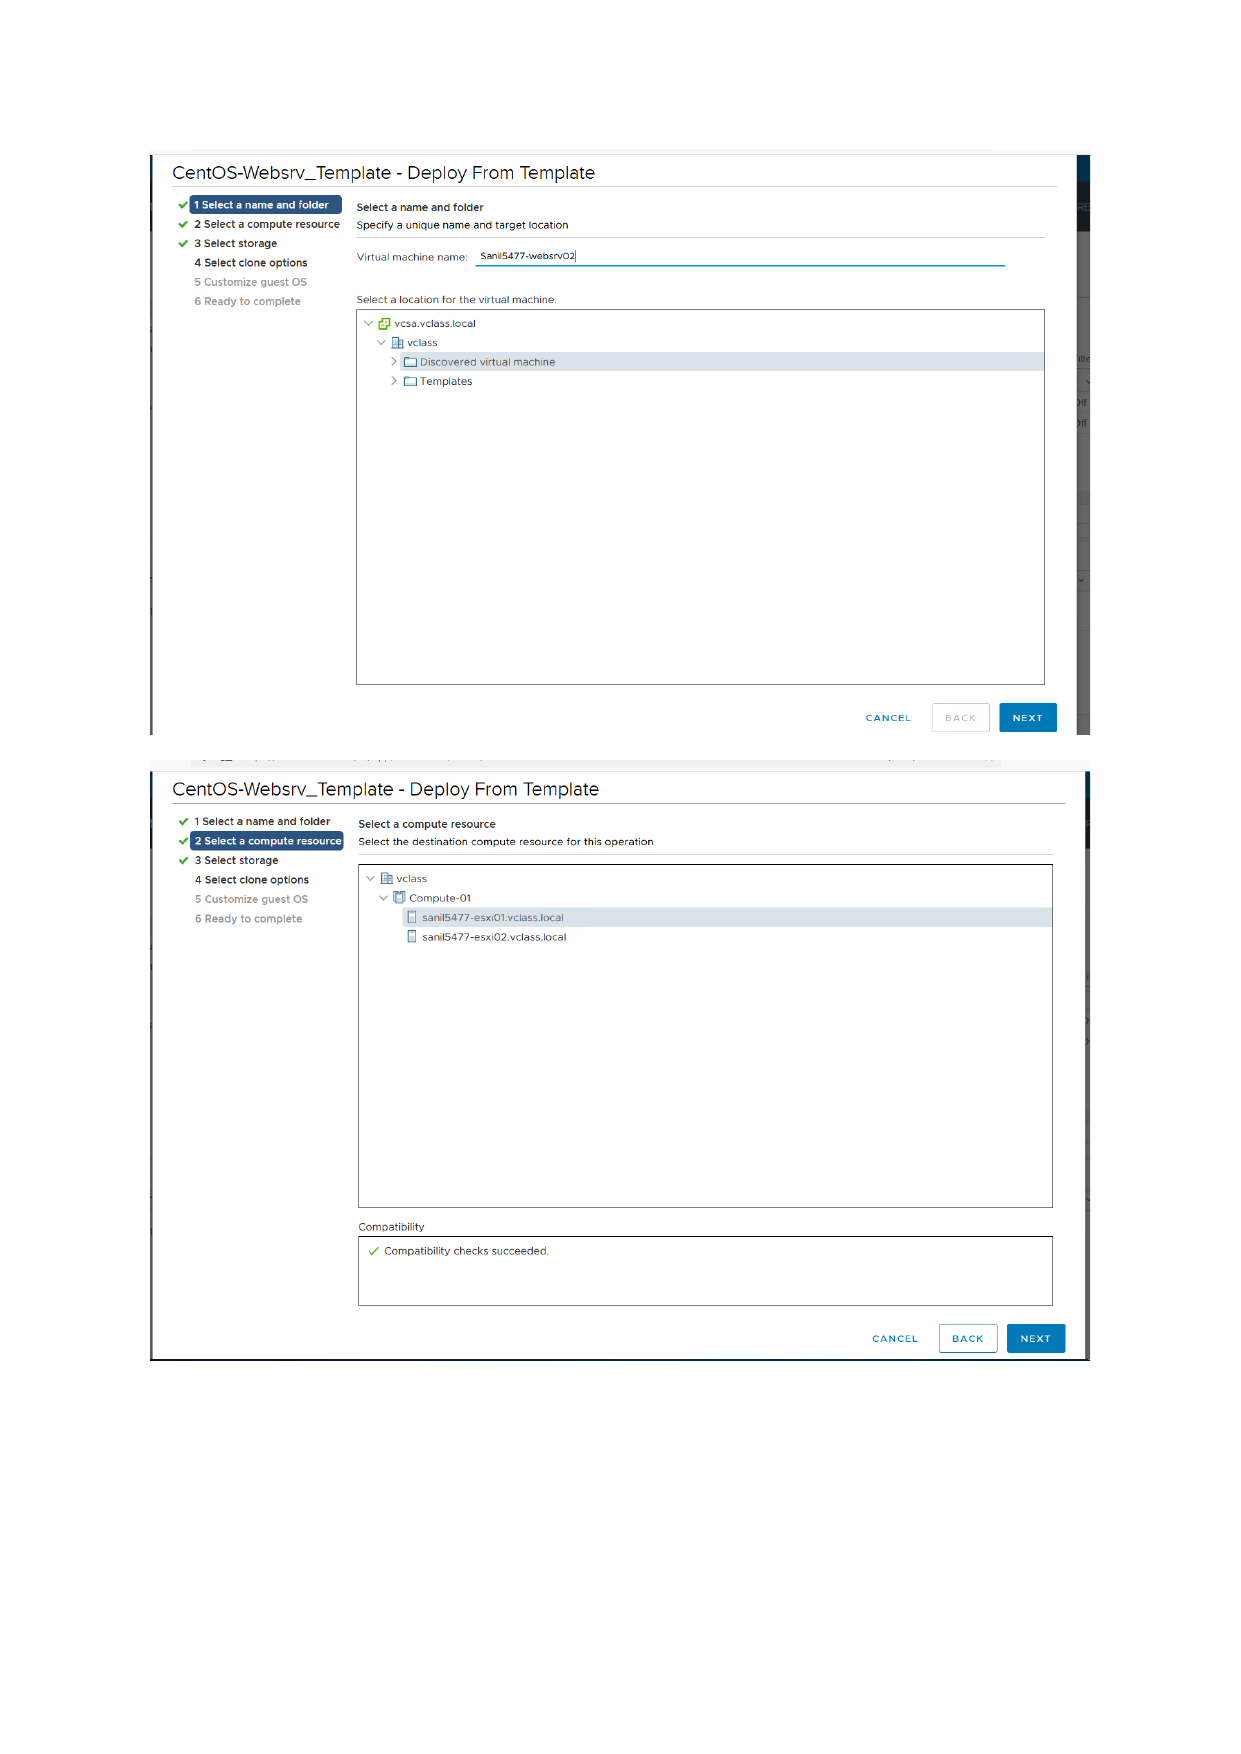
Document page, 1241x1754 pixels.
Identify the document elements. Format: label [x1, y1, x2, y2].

picture [150, 150, 1091, 735]
picture [150, 760, 1091, 1361]
